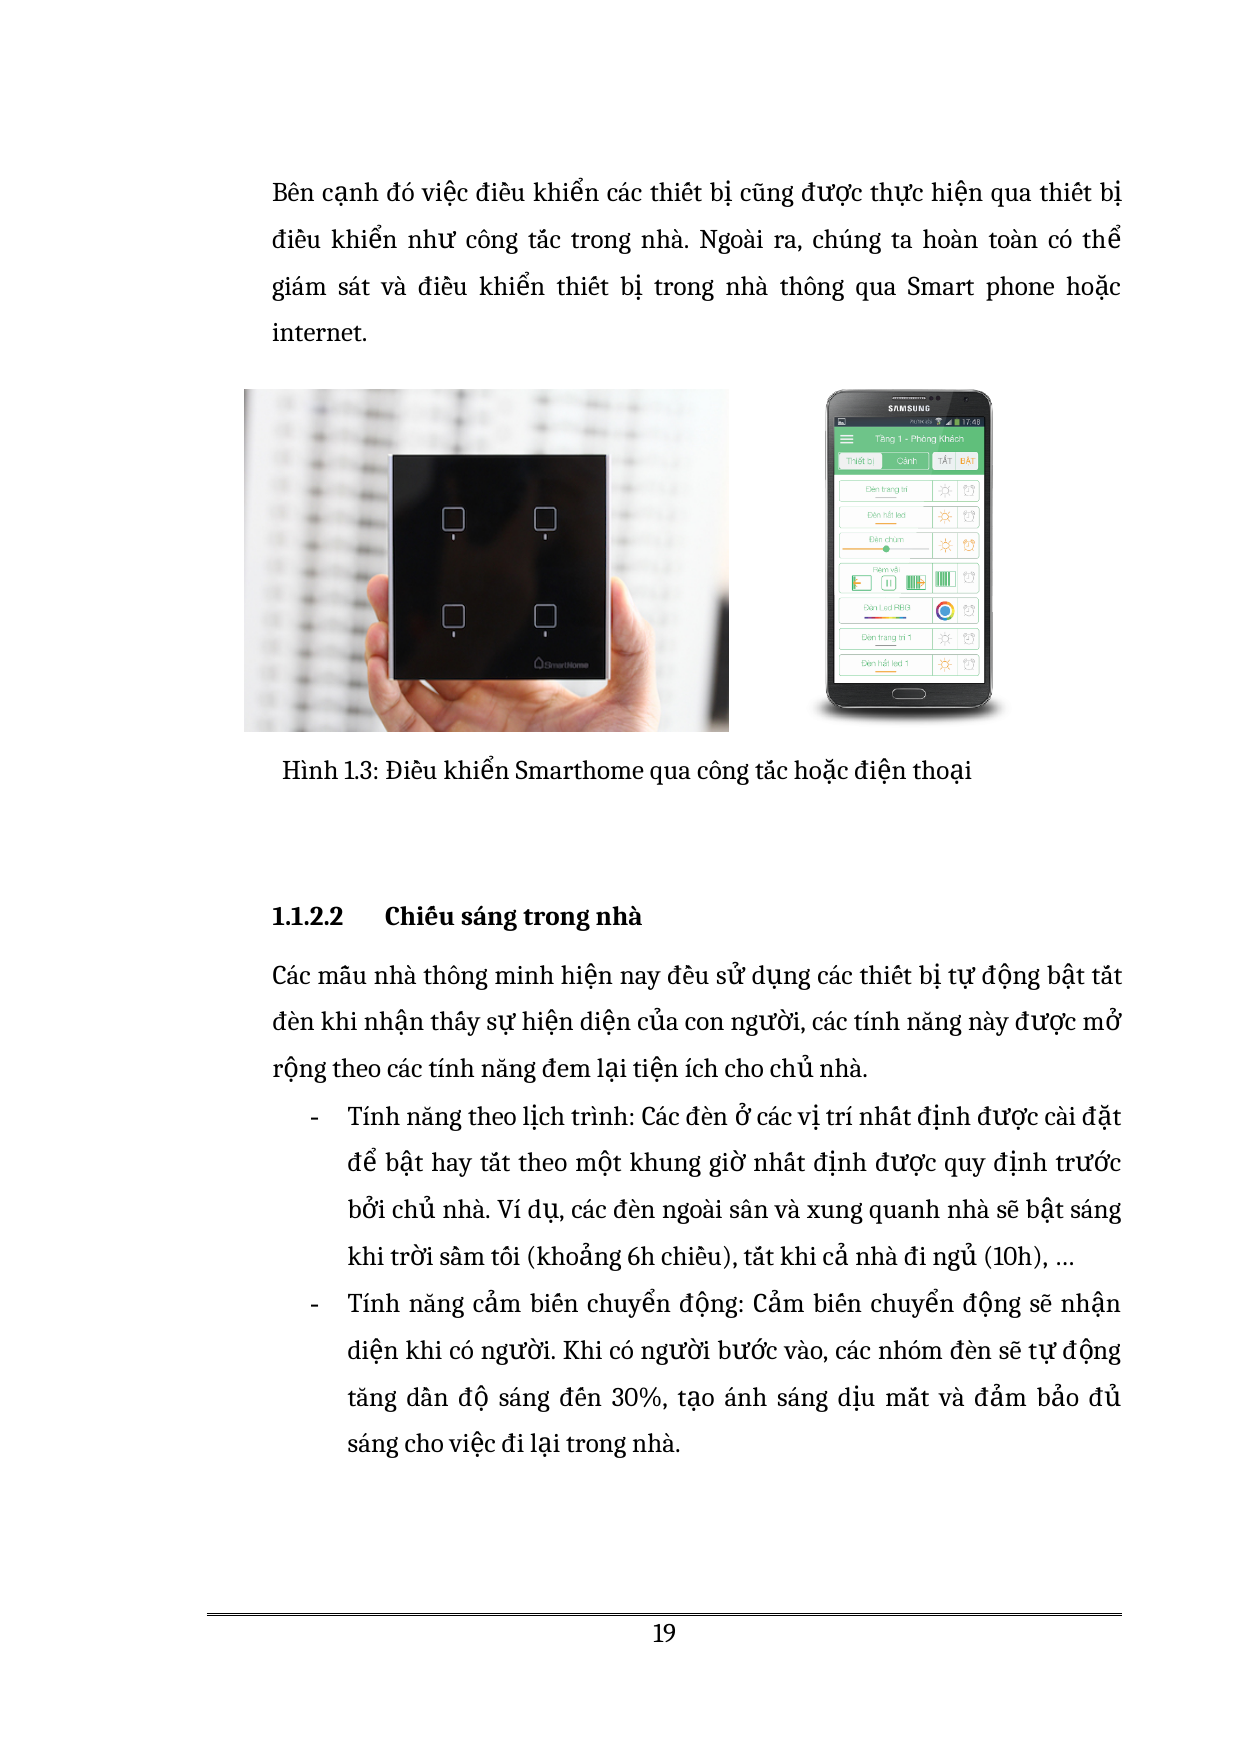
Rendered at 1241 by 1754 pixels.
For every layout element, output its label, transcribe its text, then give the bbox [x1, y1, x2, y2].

list Tính năng cảm biến chuyển động: Cảm biến chuyển động sẽ nhận diện khi có người. Khi có người bước vào, các nhóm đèn sẽ tự động tăng dần độ sáng đến 30%, tạo ánh sáng dịu mắt và đảm bảo đủ sáng cho việc đi lại trong nhà. [310, 1287, 1122, 1459]
text Các mẫu nhà thông minh hiện nay đều sử dụng các thiết bị tự động bật tắt đèn khi nhận thấy sự hiện diện của con người, các tính năng này được mở rộng theo các tính năng đem lại tiện ích cho chủ nhà. [272, 960, 1122, 1084]
subtitle Chiếu sáng trong nhà [272, 901, 1122, 932]
picture [244, 389, 729, 732]
picture [806, 389, 1012, 728]
text Bên cạnh đó việc điều khiển các thiết bị cũng được thực hiện qua thiết bị điều khiển như công tắc trong nhà. Ngoài ra, chúng ta hoàn toàn có thể giám sát và điều khiển thiết bị trong nhà thông qua Smart phone hoặc internet. [272, 177, 1122, 348]
list Tính năng theo lịch trình: Các đèn ở các vị trí nhất định được cài đặt để bật hay tắt theo một khung giờ nhất định được quy định trước bởi chủ nhà. Ví dụ, các đèn ngoài sân và xung quanh nhà sẽ bật sáng khi trời sầm tối (khoảng 6h chiều), tắt khi cả nhà đi ngủ (10h), … [310, 1100, 1122, 1272]
